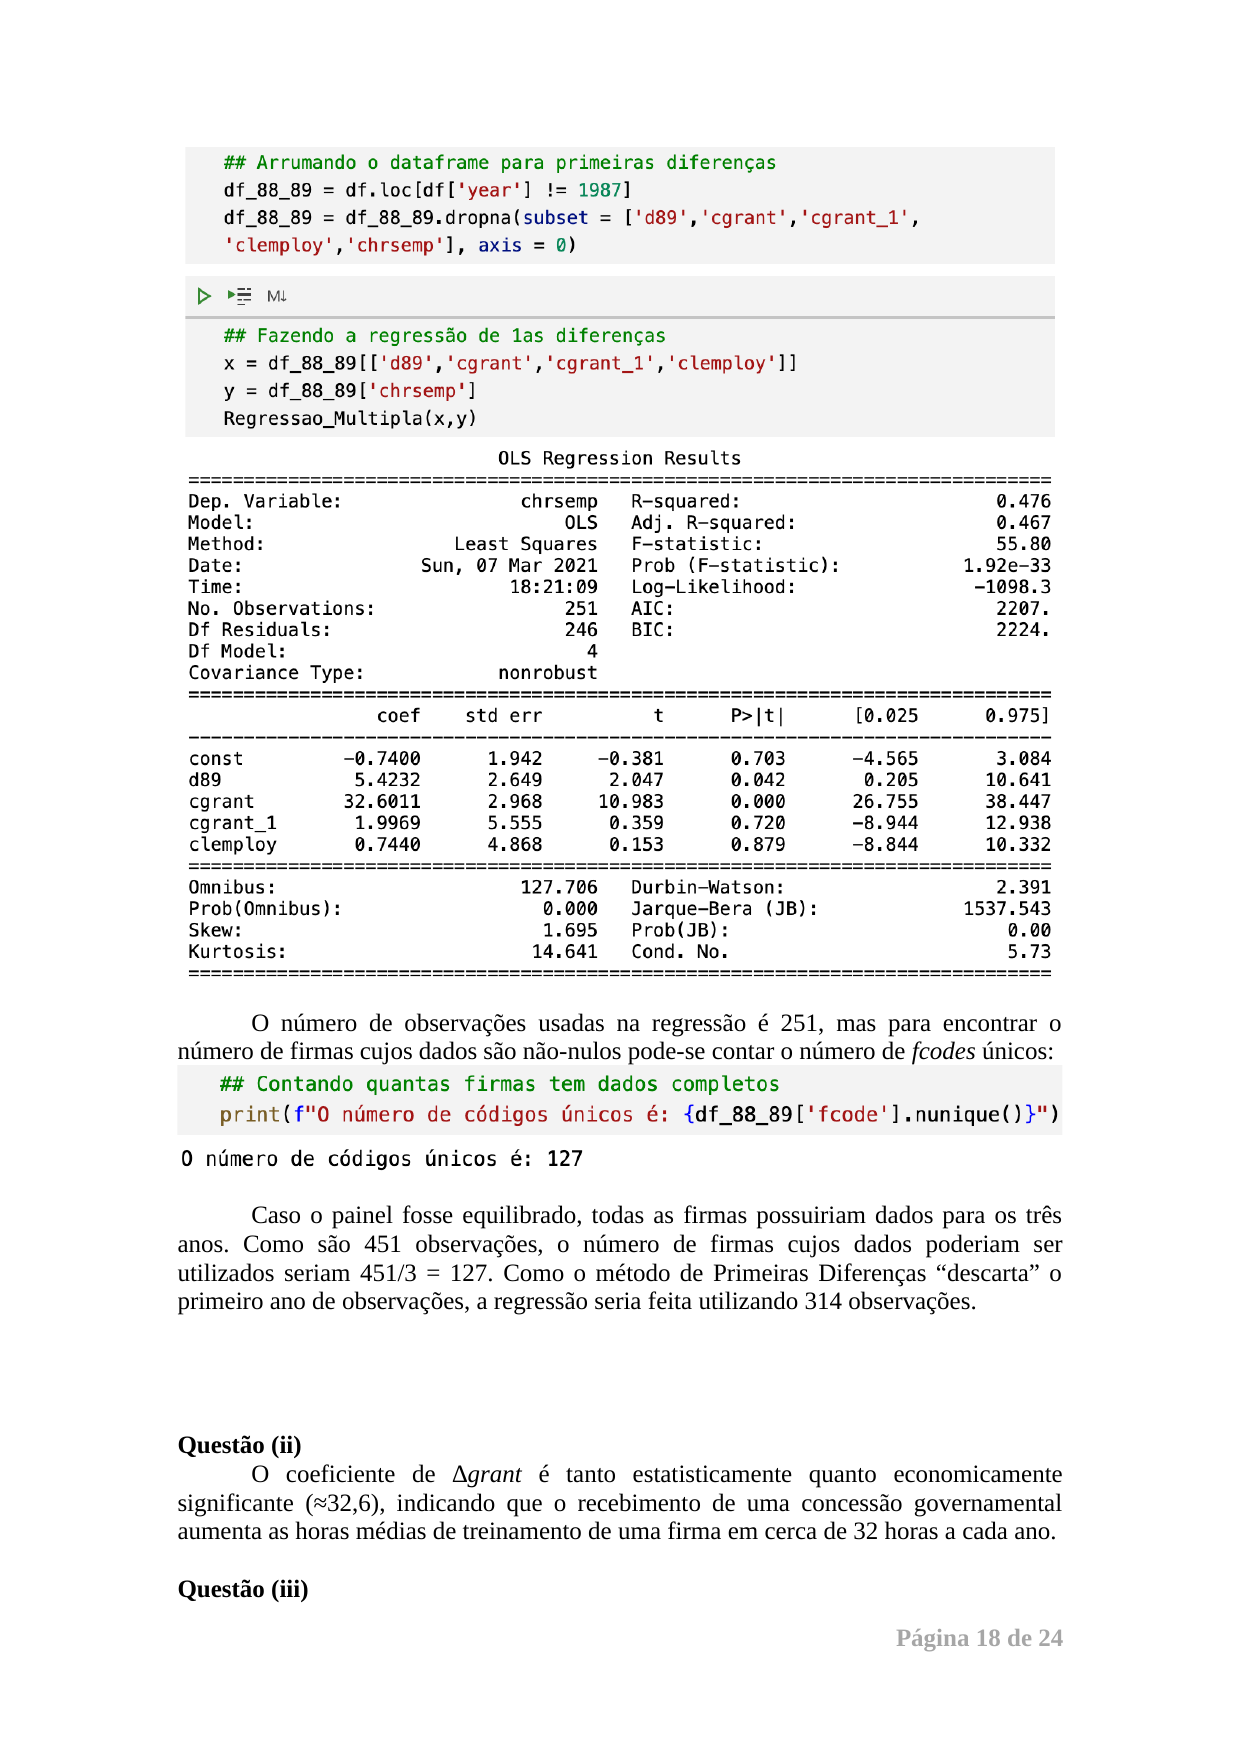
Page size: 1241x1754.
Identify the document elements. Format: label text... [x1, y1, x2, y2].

text O número de observações usadas na regressão é 251, mas para encontrar o número de firmas cujos dados são não-nulos pode-se contar o número de fcodes únicos: [177, 1008, 1063, 1065]
text Questão (iii) [177, 1574, 1063, 1603]
text Caso o painel fosse equilibrado, todas as firmas possuiriam dados para os três anos. Como são 451 observações, o número de firmas cujos dados poderiam ser utilizados seriam 451/3 = 127. Como o método de Primeiras Diferenças “descarta” o primeiro ano de observações, a regressão seria feita utilizando 314 observações. [177, 1200, 1063, 1315]
text Questão (ii) [177, 1430, 1063, 1459]
picture [185, 147, 1055, 979]
text O coeficiente de ∆grant é tanto estatisticamente quanto economicamente significante (≈32,6), indicando que o recebimento de uma concessão governamental aumenta as horas médias de treinamento de uma firma em cerca de 32 horas a cada ano. [177, 1459, 1063, 1545]
picture [177, 1065, 1063, 1172]
